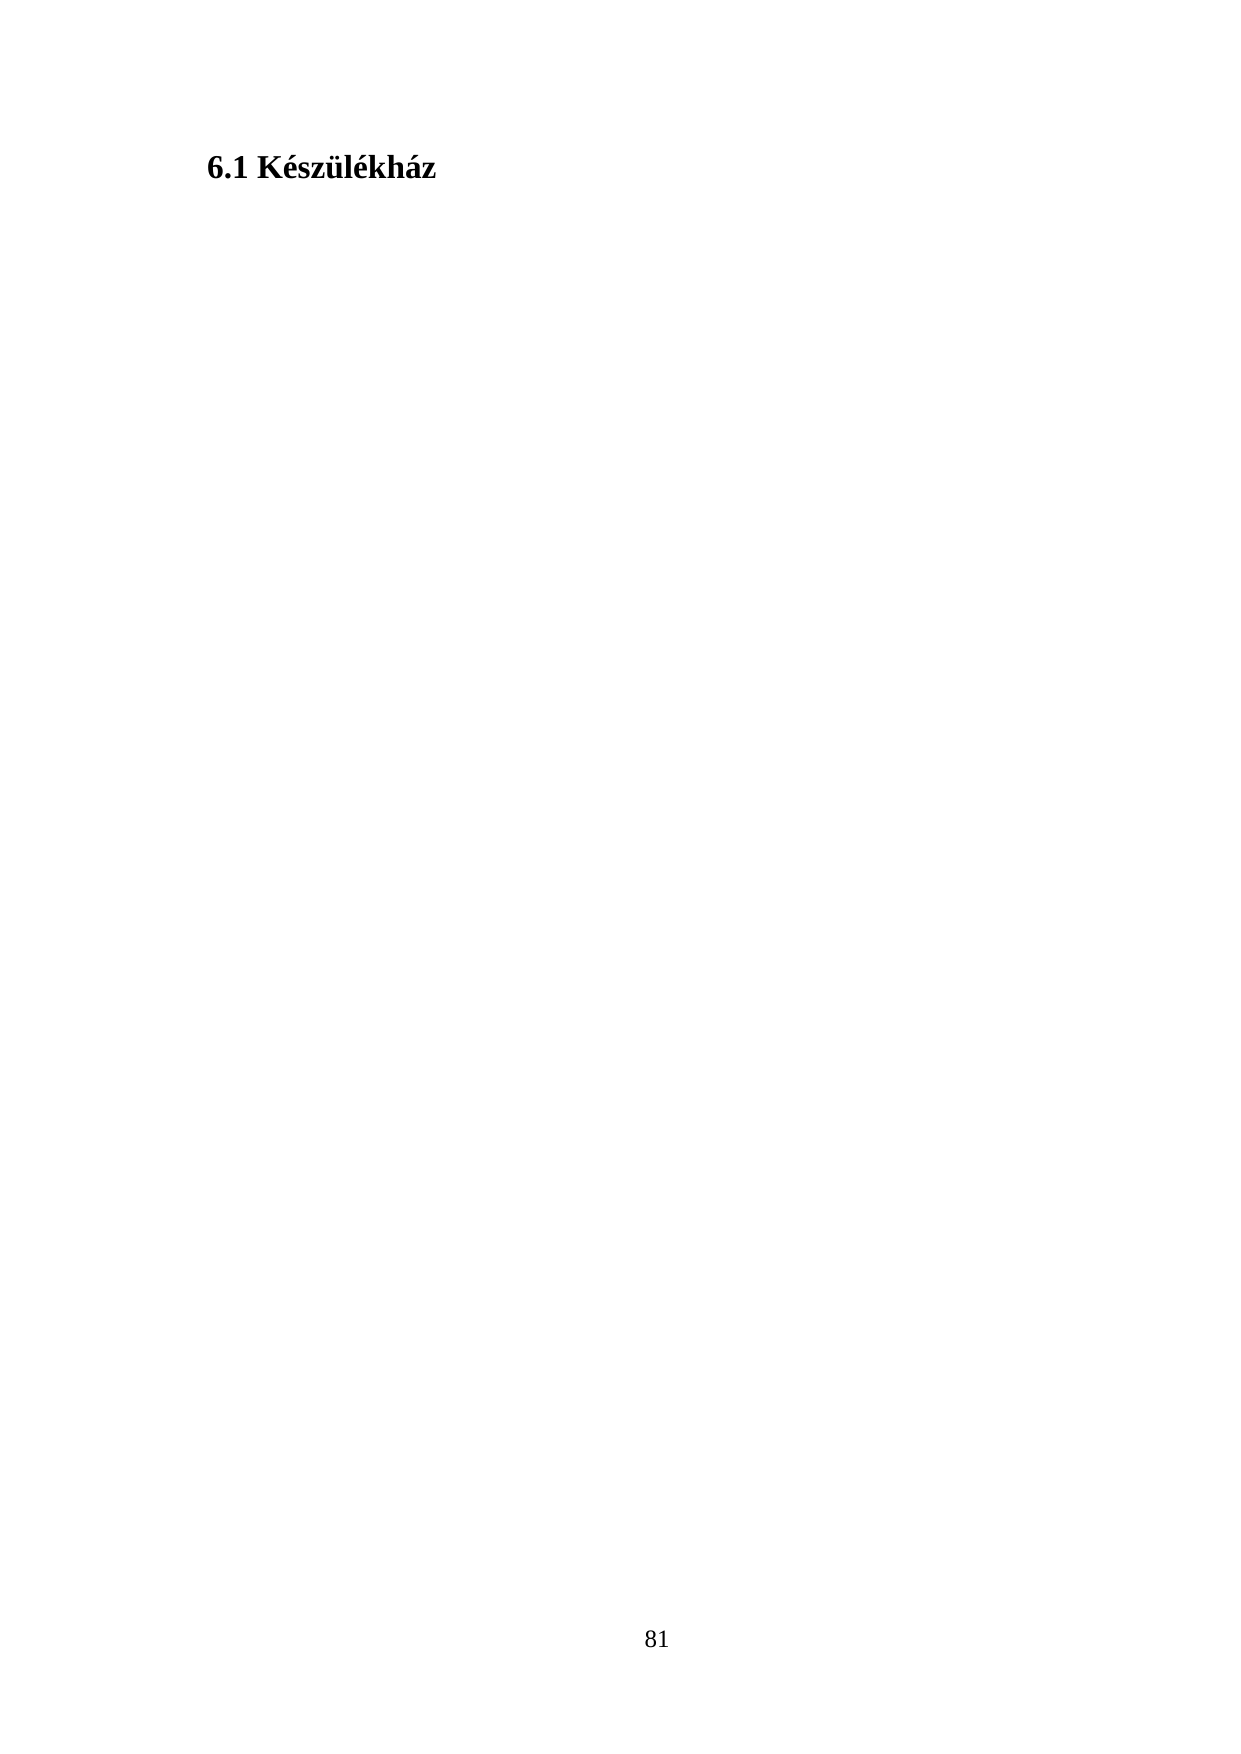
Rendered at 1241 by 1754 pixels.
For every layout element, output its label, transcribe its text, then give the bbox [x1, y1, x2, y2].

subtitle Készülékház [207, 148, 1092, 186]
